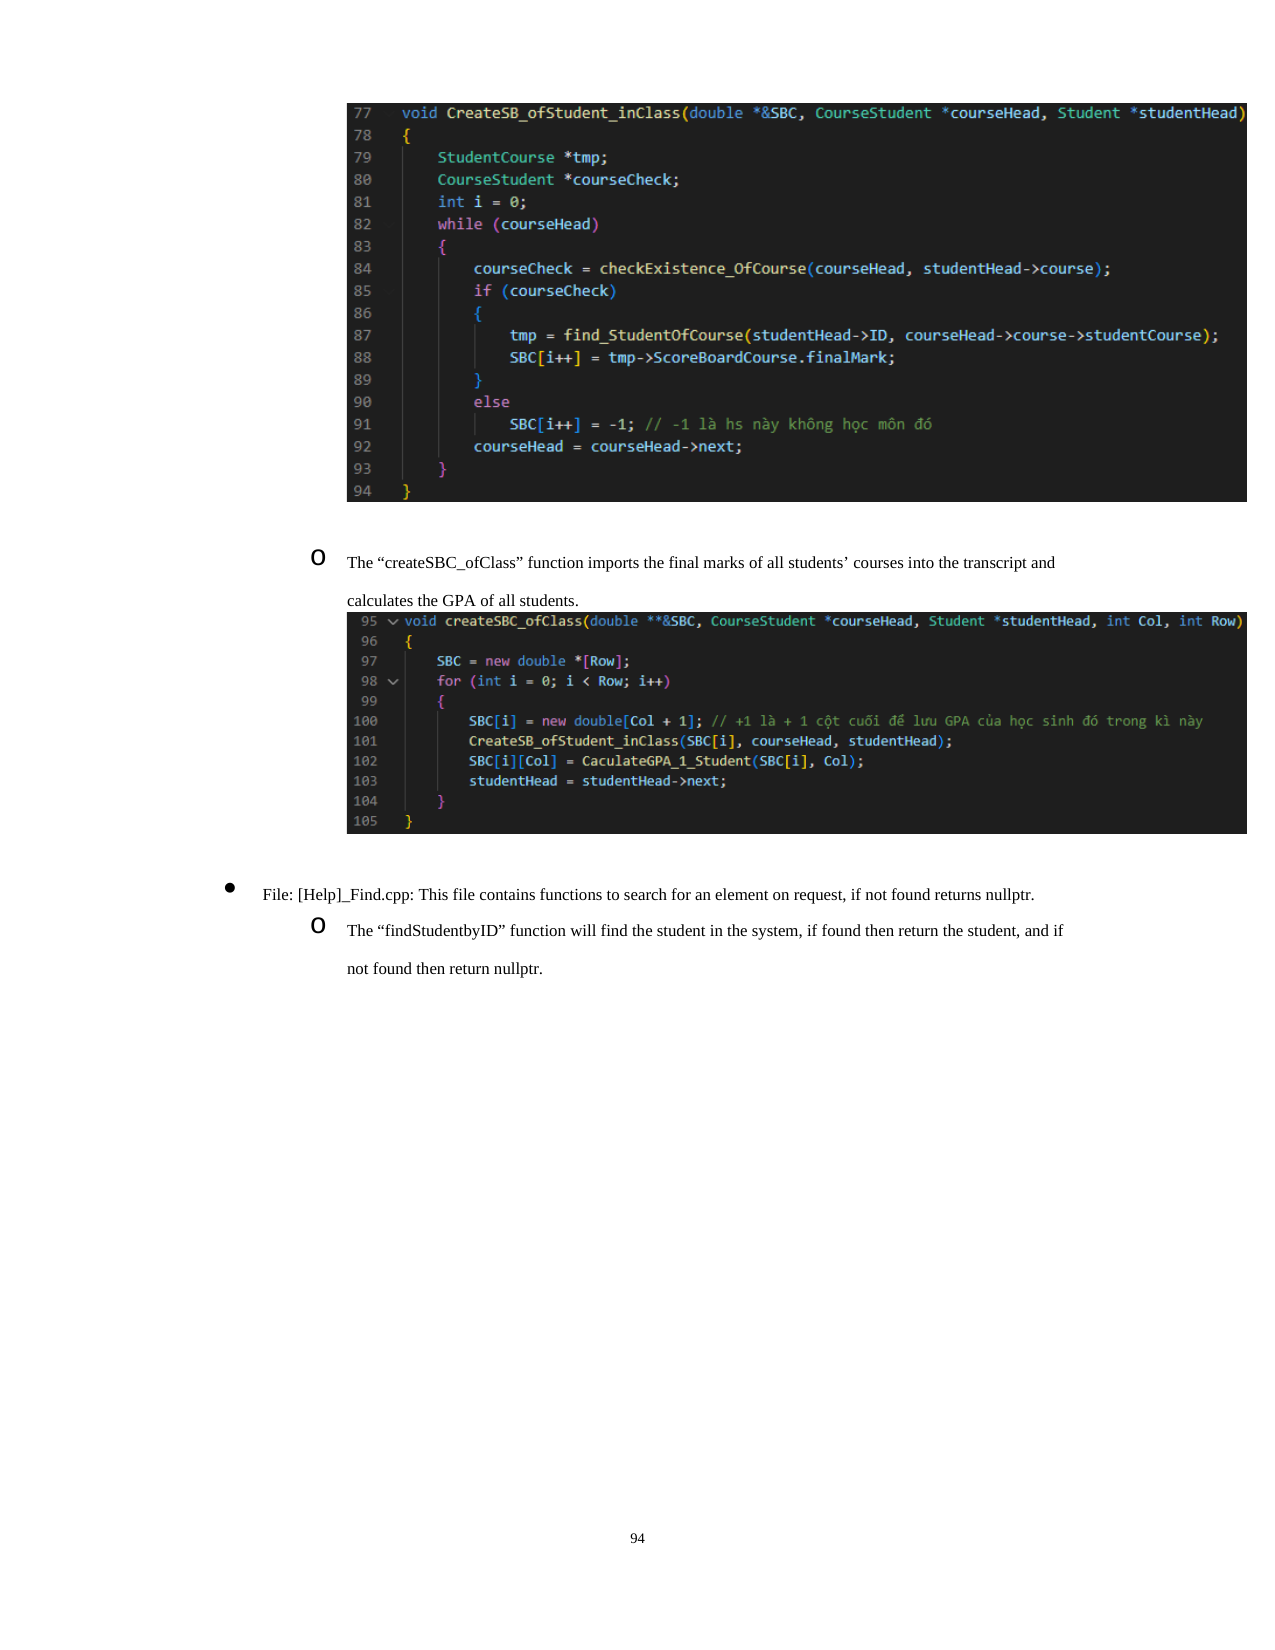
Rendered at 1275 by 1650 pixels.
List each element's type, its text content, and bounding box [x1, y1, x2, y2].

picture [346, 103, 1247, 502]
list File: [Help]_Find.cpp: This file contains functions to search for an element on request, if not found returns nullptr. [225, 871, 1087, 905]
list The “findStudentbyID” function will find the student in the system, if found then return the student, and if not found then return nullptr. [309, 907, 1087, 978]
picture [346, 612, 1247, 834]
list The “createSBC_ofClass” function imports the final marks of all students’ courses into the transcript and calculates the GPA of all students. [309, 538, 1087, 610]
